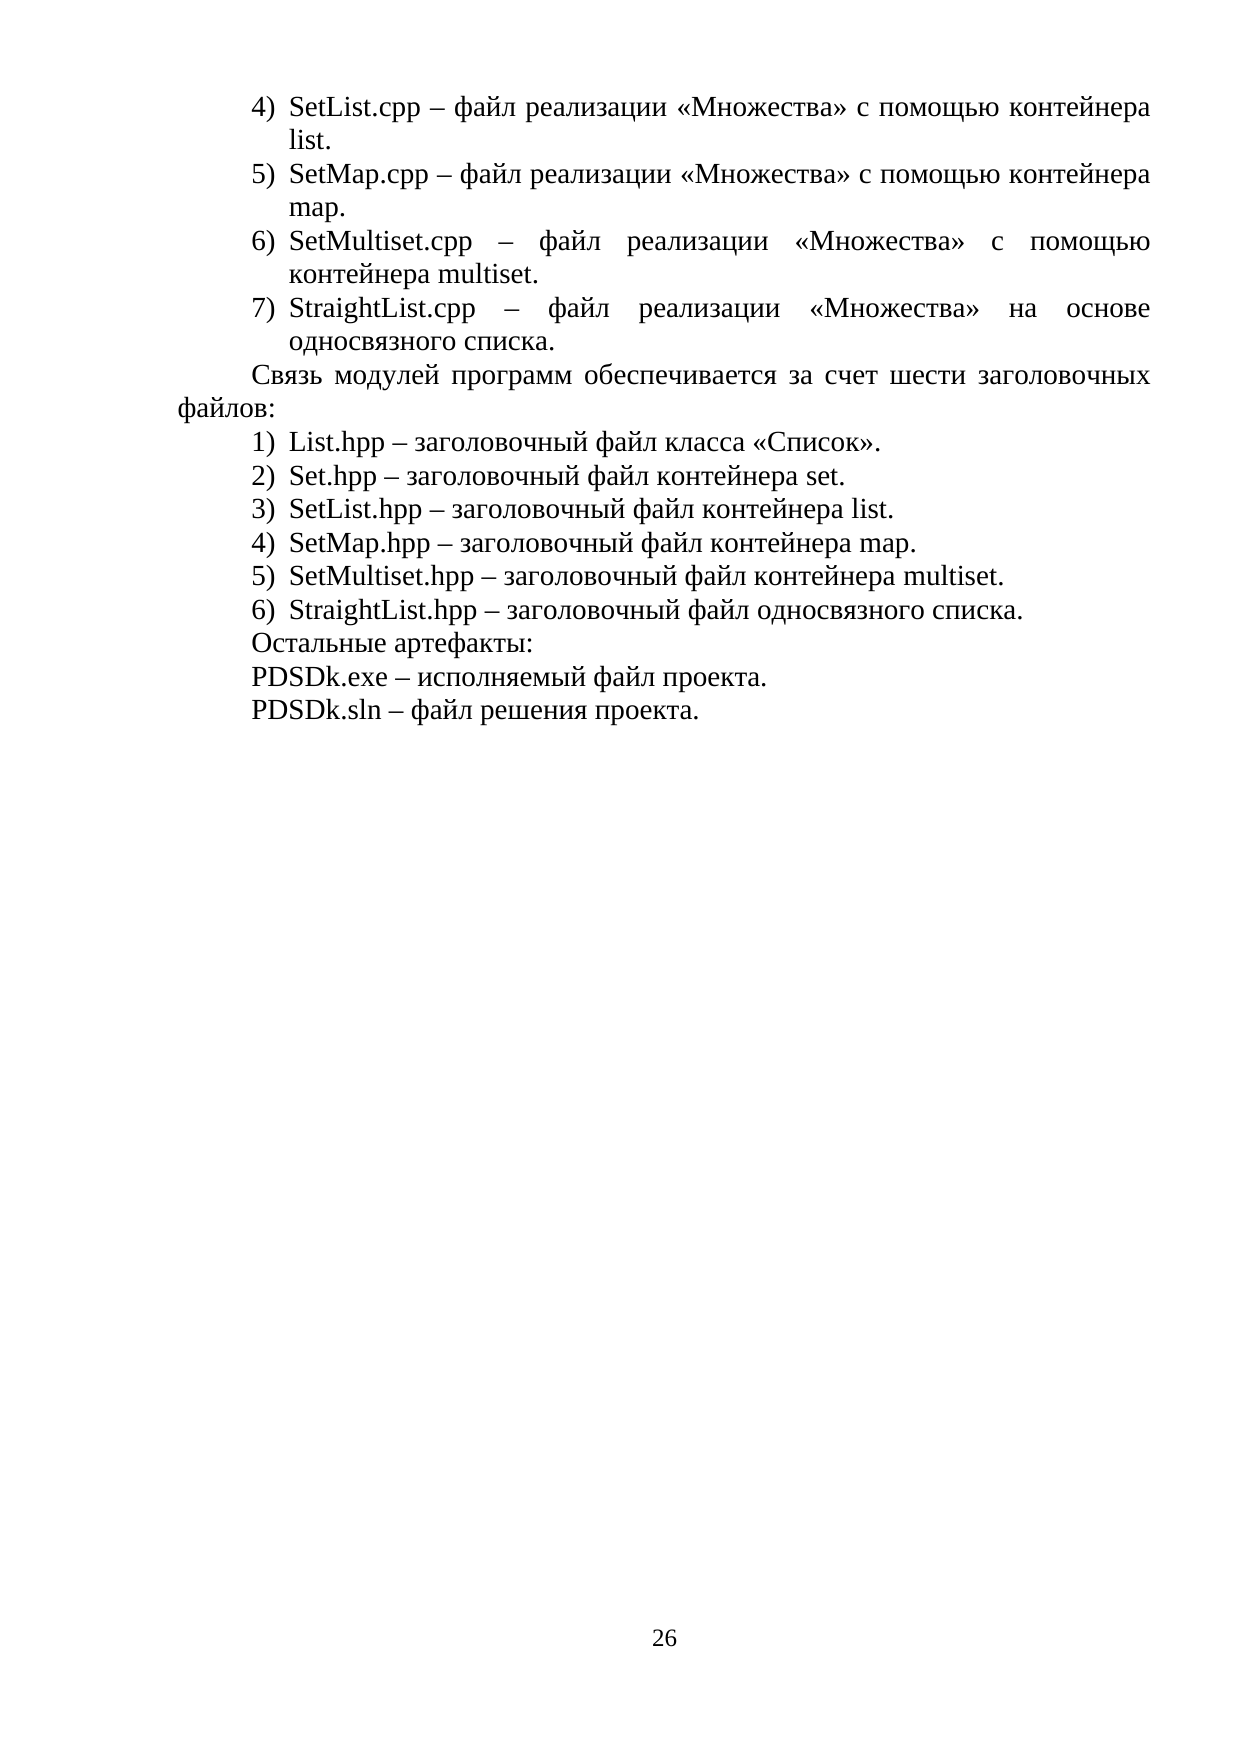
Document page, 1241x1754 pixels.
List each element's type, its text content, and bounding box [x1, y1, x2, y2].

text PDSDk.sln – файл решения проекта. [177, 692, 1152, 726]
list StraightList.cpp – файл реализации «Множества» на основе односвязного списка. [251, 290, 1152, 357]
list SetMultiset.cpp – файл реализации «Множества» с помощью контейнера multiset. [251, 223, 1152, 290]
list SetMultiset.hpp – заголовочный файл контейнера multiset. [251, 558, 1152, 592]
text PDSDk.exe – исполняемый файл проекта. [177, 659, 1152, 692]
text Связь модулей программ обеспечивается за счет шести заголовочных файлов: [177, 357, 1152, 424]
list StraightList.hpp – заголовочный файл односвязного списка. [251, 592, 1152, 625]
text Остальные артефакты: [177, 625, 1152, 659]
list SetMap.hpp – заголовочный файл контейнера map. [251, 525, 1152, 558]
list SetMap.cpp – файл реализации «Множества» с помощью контейнера map. [251, 156, 1152, 223]
list Set.hpp – заголовочный файл контейнера set. [251, 458, 1152, 491]
list List.hpp – заголовочный файл класса «Список». [251, 424, 1152, 458]
list SetList.hpp – заголовочный файл контейнера list. [251, 491, 1152, 525]
list SetList.cpp – файл реализации «Множества» с помощью контейнера list. [251, 89, 1152, 156]
